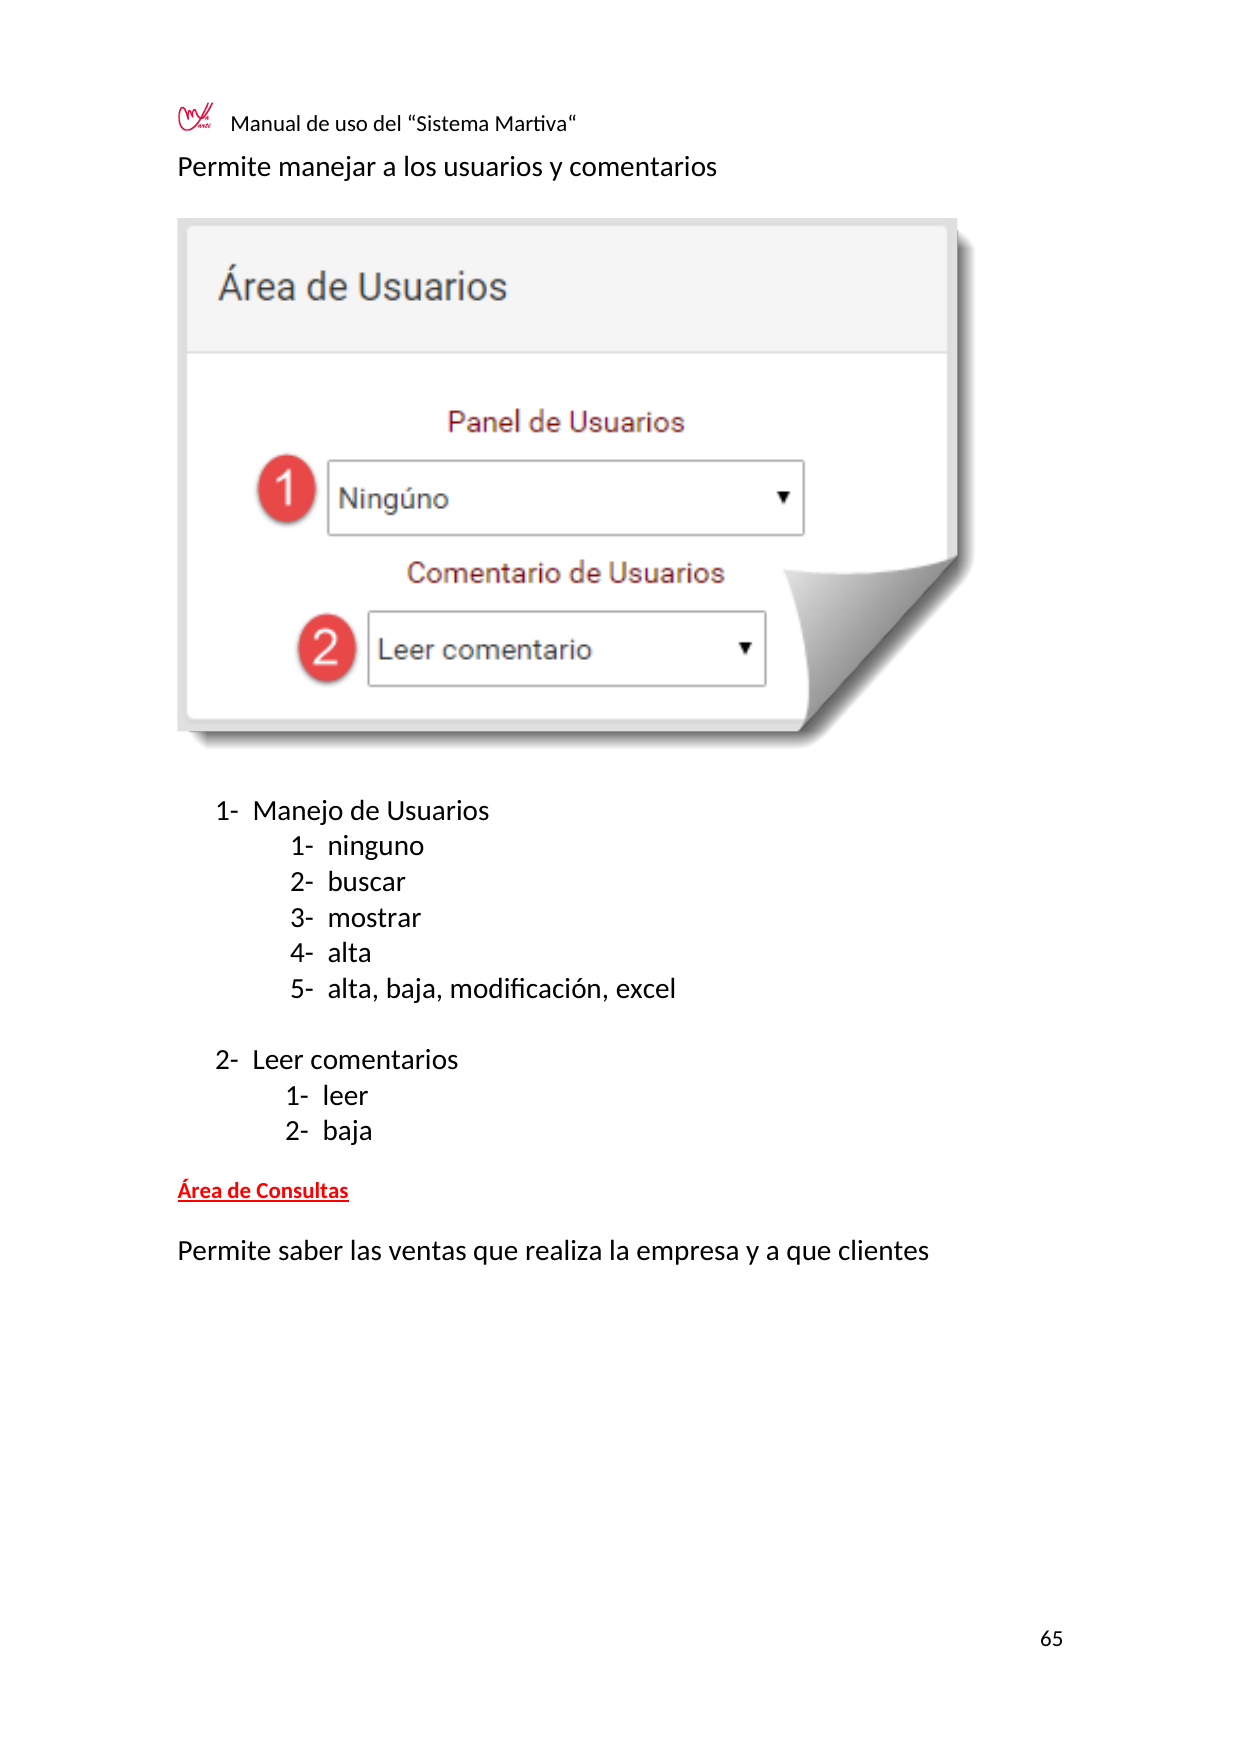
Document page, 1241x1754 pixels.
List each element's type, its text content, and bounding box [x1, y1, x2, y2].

list ninguno [290, 827, 1063, 863]
picture [177, 101, 215, 132]
text Área de Consultas [177, 1176, 1063, 1204]
picture [177, 218, 990, 764]
list leer [285, 1077, 1063, 1112]
list Manejo de Usuarios [215, 792, 1063, 827]
list mostrar [290, 899, 1063, 934]
text Permite saber las ventas que realiza la empresa y a que clientes [177, 1232, 1063, 1268]
list Leer comentarios [215, 1041, 1063, 1077]
list alta [290, 934, 1063, 970]
list buscar [290, 863, 1063, 899]
list alta, baja, modificación, excel [290, 970, 1063, 1006]
list baja [285, 1112, 1063, 1148]
text Permite manejar a los usuarios y comentarios [177, 148, 1063, 183]
